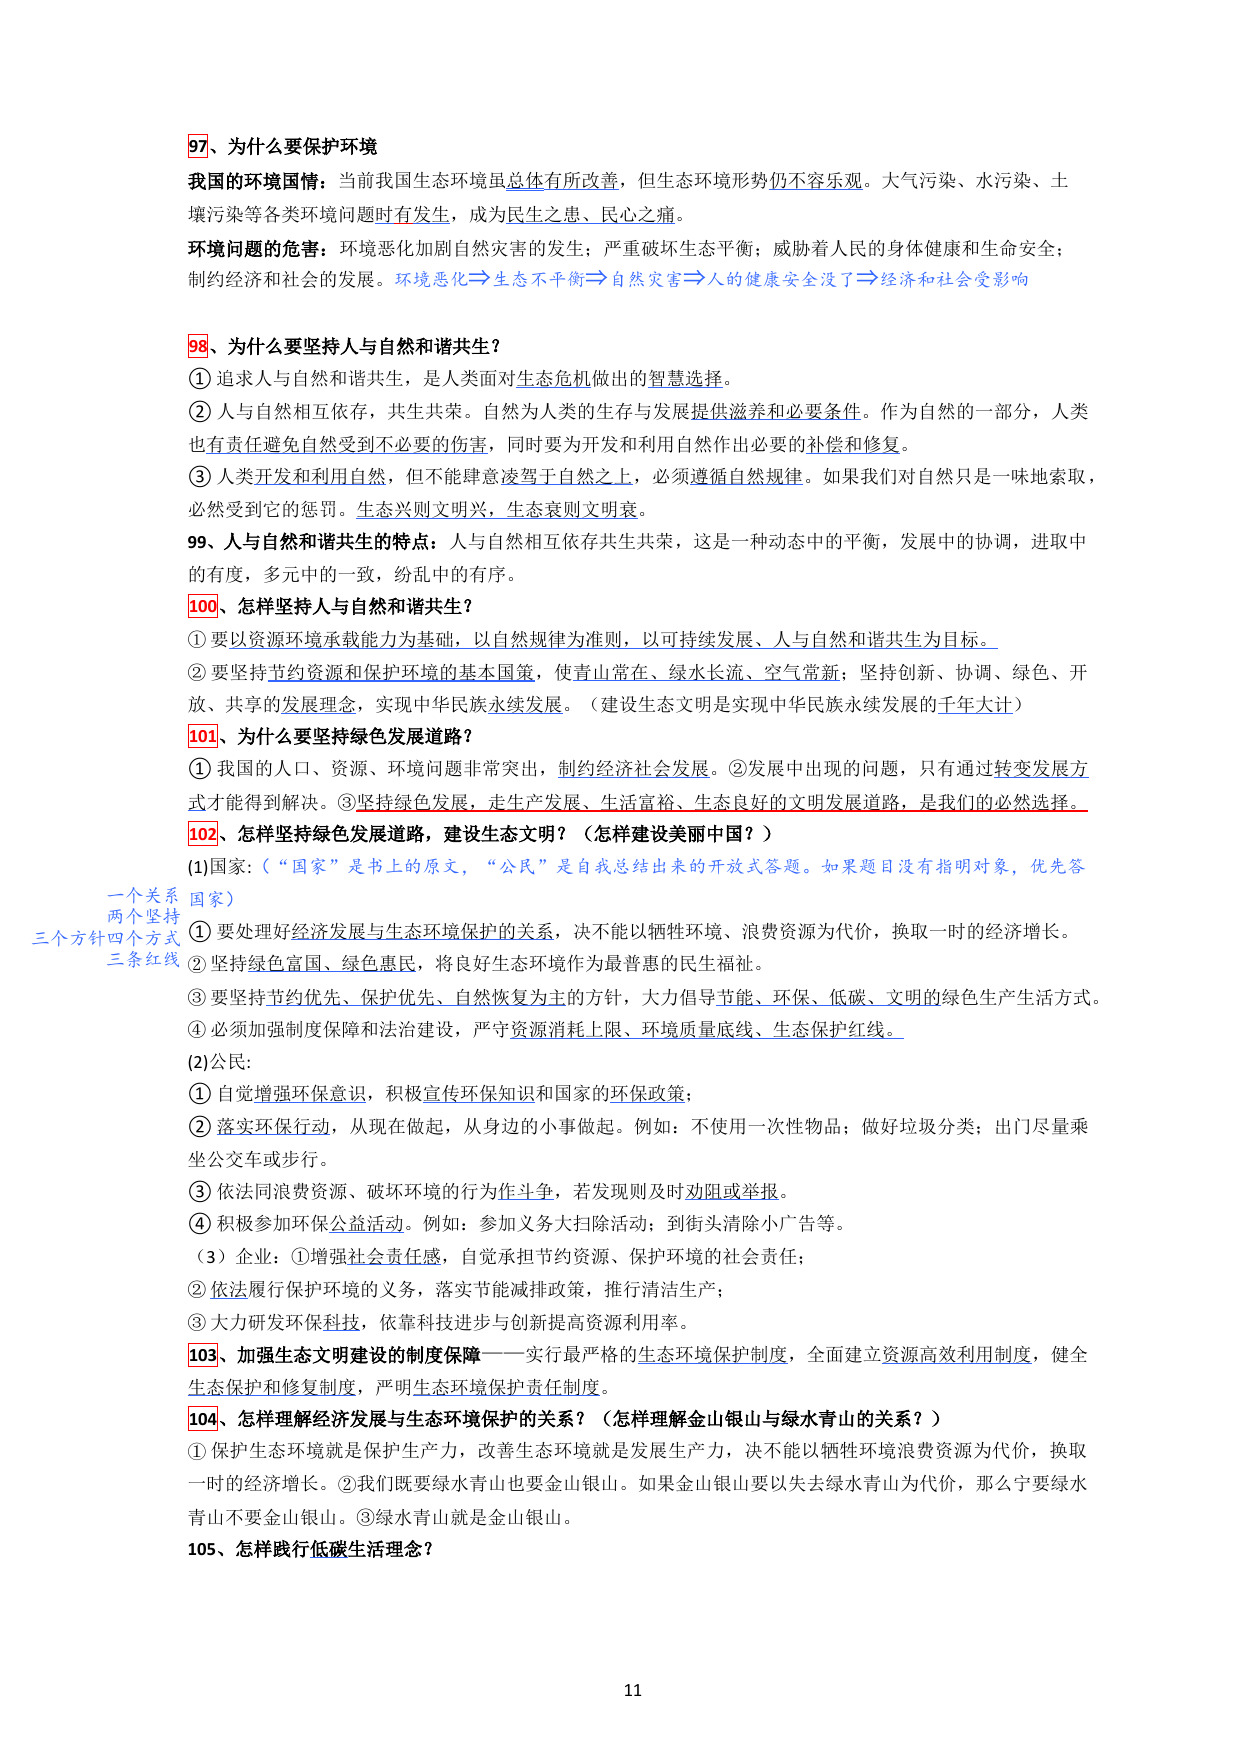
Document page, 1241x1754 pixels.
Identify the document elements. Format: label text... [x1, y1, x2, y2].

text ②依法履行保护环境的义务，落实节能减排政策，推行清洁生产； [187, 1272, 1088, 1305]
text 环境问题的危害：环境恶化加剧自然灾害的发生；严重破坏生态平衡；威胁着人民的身体健康和生命安全；制约经济和社会的发展。环境恶化⇒生态不平衡⇒自然灾害⇒人的健康安全没了⇒经济和社会受影响 [187, 231, 1078, 296]
text ④必须加强制度保障和法治建设，严守资源消耗上限、环境质量底线、生态保护红线。 [187, 1012, 1088, 1045]
text 105、怎样践行低碳生活理念？ [187, 1532, 1088, 1565]
text 104、怎样理解经济发展与生态环境保护的关系？（怎样理解金山银山与绿水青山的关系？） [187, 1402, 1088, 1435]
text （3）企业：①增强社会责任感，自觉承担节约资源、保护环境的社会责任； [187, 1240, 1088, 1272]
text 97、为什么要保护环境 [187, 130, 1069, 162]
text ④积极参加环保公益活动。例如：参加义务大扫除活动；到街头清除小广告等。 [187, 1207, 1088, 1240]
text ①我国的人口、资源、环境问题非常突出，制约经济社会发展。②发展中出现的问题，只有通过转变发展方式才能得到解决。③坚持绿色发展，走生产发展、生活富裕、生态良好的文明发展道路，是我们的必然选择。 [187, 752, 1088, 817]
text ①自觉增强环保意识，积极宣传环保知识和国家的环保政策； [187, 1077, 1088, 1110]
text 98、为什么要坚持人与自然和谐共生？ [187, 330, 1088, 362]
text ①要处理好经济发展与生态环境保护的关系，决不能以牺牲环境、浪费资源为代价，换取一时的经济增长。 [187, 915, 1088, 947]
text 99、人与自然和谐共生的特点：人与自然相互依存共生共荣，这是一种动态中的平衡，发展中的协调，进取中的有度，多元中的一致，纷乱中的有序。 [187, 525, 1088, 590]
text 103、加强生态文明建设的制度保障——实行最严格的生态环境保护制度，全面建立资源高效利用制度，健全生态保护和修复制度，严明生态环境保护责任制度。 [187, 1337, 1088, 1402]
text (2)公民: [187, 1045, 1088, 1077]
text ①保护生态环境就是保护生产力，改善生态环境就是发展生产力，决不能以牺牲环境浪费资源为代价，换取一时的经济增长。②我们既要绿水青山也要金山银山。如果金山银山要以失去绿水青山为代价，那么宁要绿水青山不要金山银山。③绿水青山就是金山银山。 [187, 1435, 1088, 1532]
text ②人与自然相互依存，共生共荣。自然为人类的生存与发展提供滋养和必要条件。作为自然的一部分，人类也有责任避免自然受到不必要的伤害，同时要为开发和利用自然作出必要的补偿和修复。 [187, 395, 1088, 460]
text 100、怎样坚持人与自然和谐共生？ [187, 590, 1088, 622]
text ③依法同浪费资源、破坏环境的行为作斗争，若发现则及时劝阻或举报。 [187, 1175, 1088, 1207]
text 我国的环境国情：当前我国生态环境虽总体有所改善，但生态环境形势仍不容乐观。大气污染、水污染、土壤污染等各类环境问题时有发生，成为民生之患、民心之痛。 [187, 163, 1069, 230]
text ②坚持绿色富国、绿色惠民，将良好生态环境作为最普惠的民生福祉。 [187, 947, 1088, 980]
text 102、怎样坚持绿色发展道路，建设生态文明？（怎样建设美丽中国？） [187, 817, 1088, 850]
text 101、为什么要坚持绿色发展道路？ [187, 720, 1088, 752]
text (1)国家:（“国家”是书上的原文，“公民”是自我总结出来的开放式答题。如果题目没有指明对象，优先答国家） [187, 850, 1088, 915]
text ①追求人与自然和谐共生，是人类面对生态危机做出的智慧选择。 [187, 362, 1088, 395]
text ②落实环保行动，从现在做起，从身边的小事做起。例如：不使用一次性物品；做好垃圾分类；出门尽量乘坐公交车或步行。 [187, 1110, 1088, 1175]
text ③人类开发和利用自然，但不能肆意凌驾于自然之上，必须遵循自然规律。如果我们对自然只是一味地索取，必然受到它的惩罚。生态兴则文明兴，生态衰则文明衰。 [187, 460, 1088, 525]
text ①要以资源环境承载能力为基础，以自然规律为准则，以可持续发展、人与自然和谐共生为目标。 [187, 622, 1088, 655]
text ③大力研发环保科技，依靠科技进步与创新提高资源利用率。 [187, 1305, 1088, 1337]
text ②要坚持节约资源和保护环境的基本国策，使青山常在、绿水长流、空气常新；坚持创新、协调、绿色、开放、共享的发展理念，实现中华民族永续发展。（建设生态文明是实现中华民族永续发展的千年大计） [187, 655, 1088, 720]
text ③要坚持节约优先、保护优先、自然恢复为主的方针，大力倡导节能、环保、低碳、文明的绿色生产生活方式。 [187, 980, 1103, 1012]
